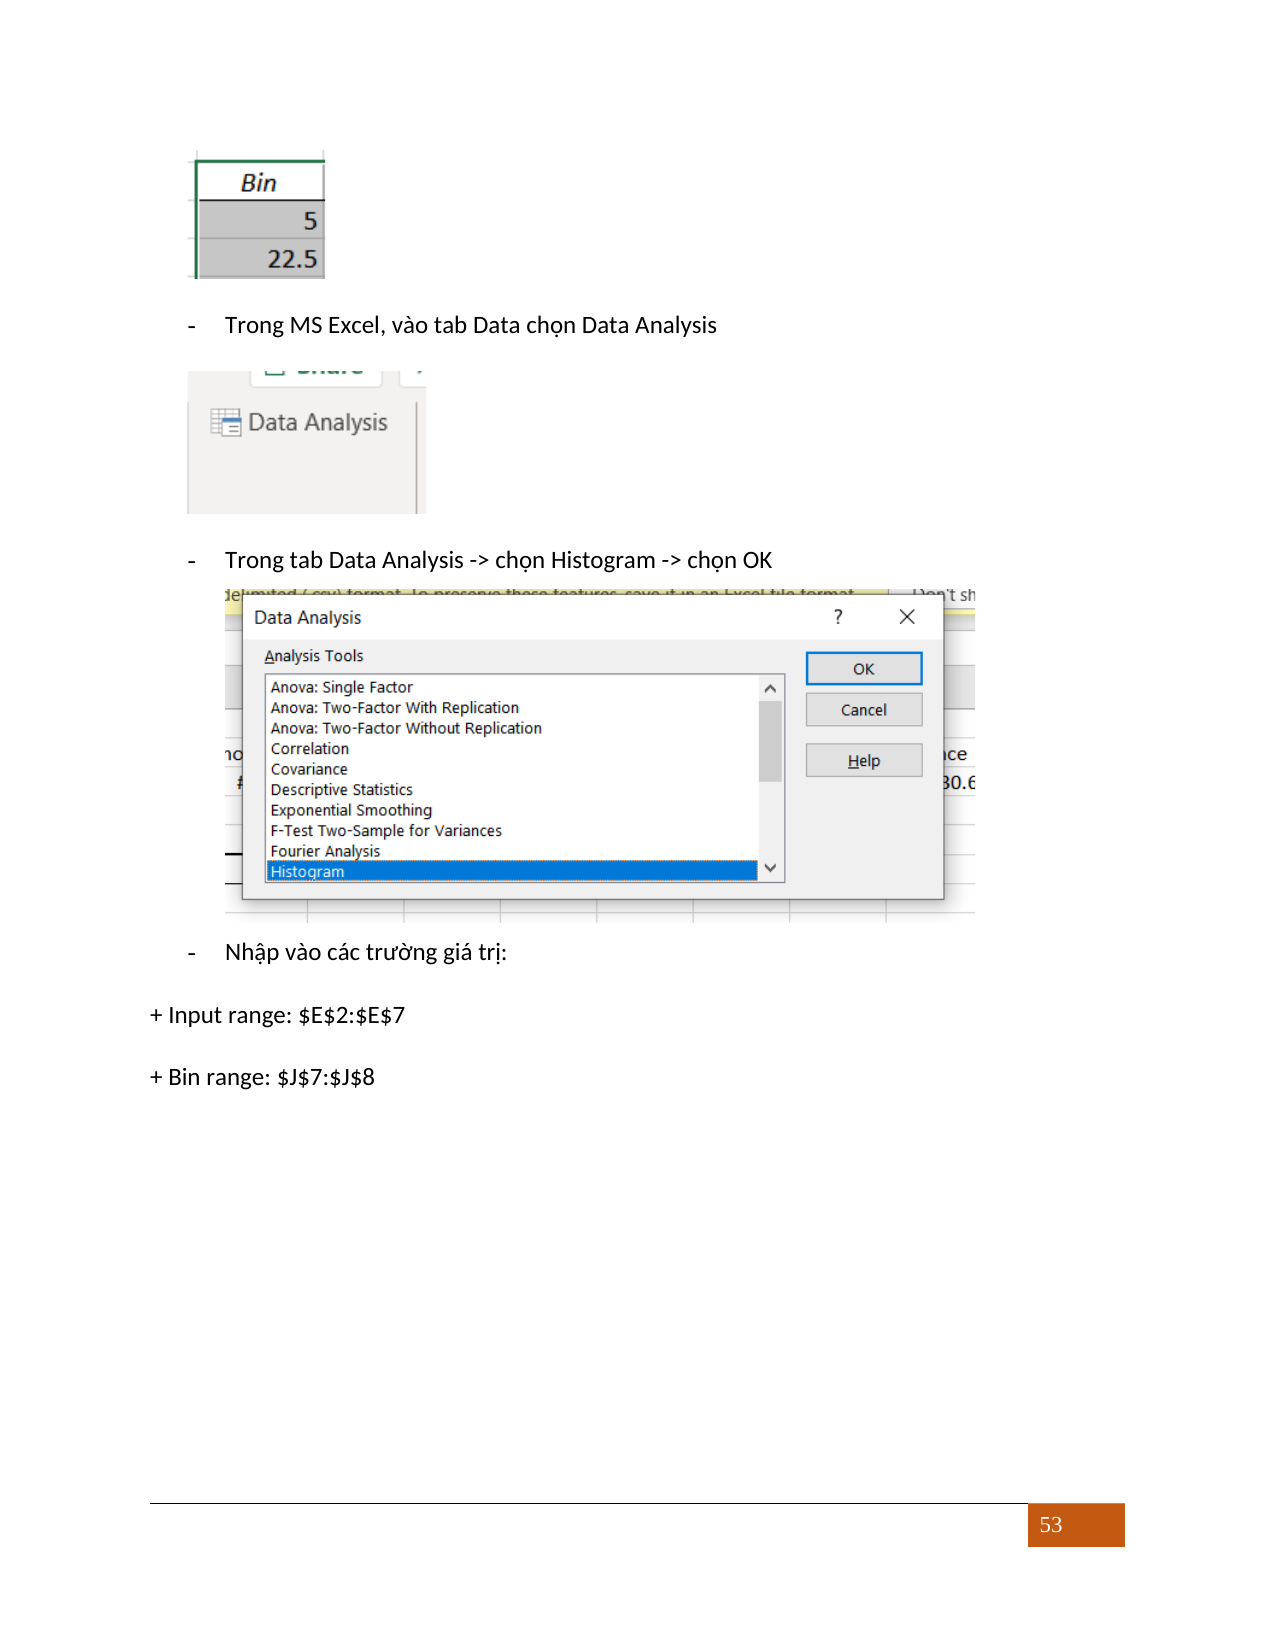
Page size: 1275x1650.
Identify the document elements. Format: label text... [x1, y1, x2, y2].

list Trong MS Excel, vào tab Data chọn Data Analysis [187, 309, 1125, 339]
list Trong tab Data Analysis -> chọn Histogram -> chọn OK [187, 544, 1125, 574]
list Nhập vào các trường giá trị: [187, 936, 1125, 967]
picture [225, 589, 976, 923]
picture [187, 150, 325, 279]
text + Input range: $E$2:$E$7 [150, 999, 1125, 1029]
text + Bin range: $J$7:$J$8 [150, 1061, 1125, 1092]
picture [187, 371, 427, 514]
